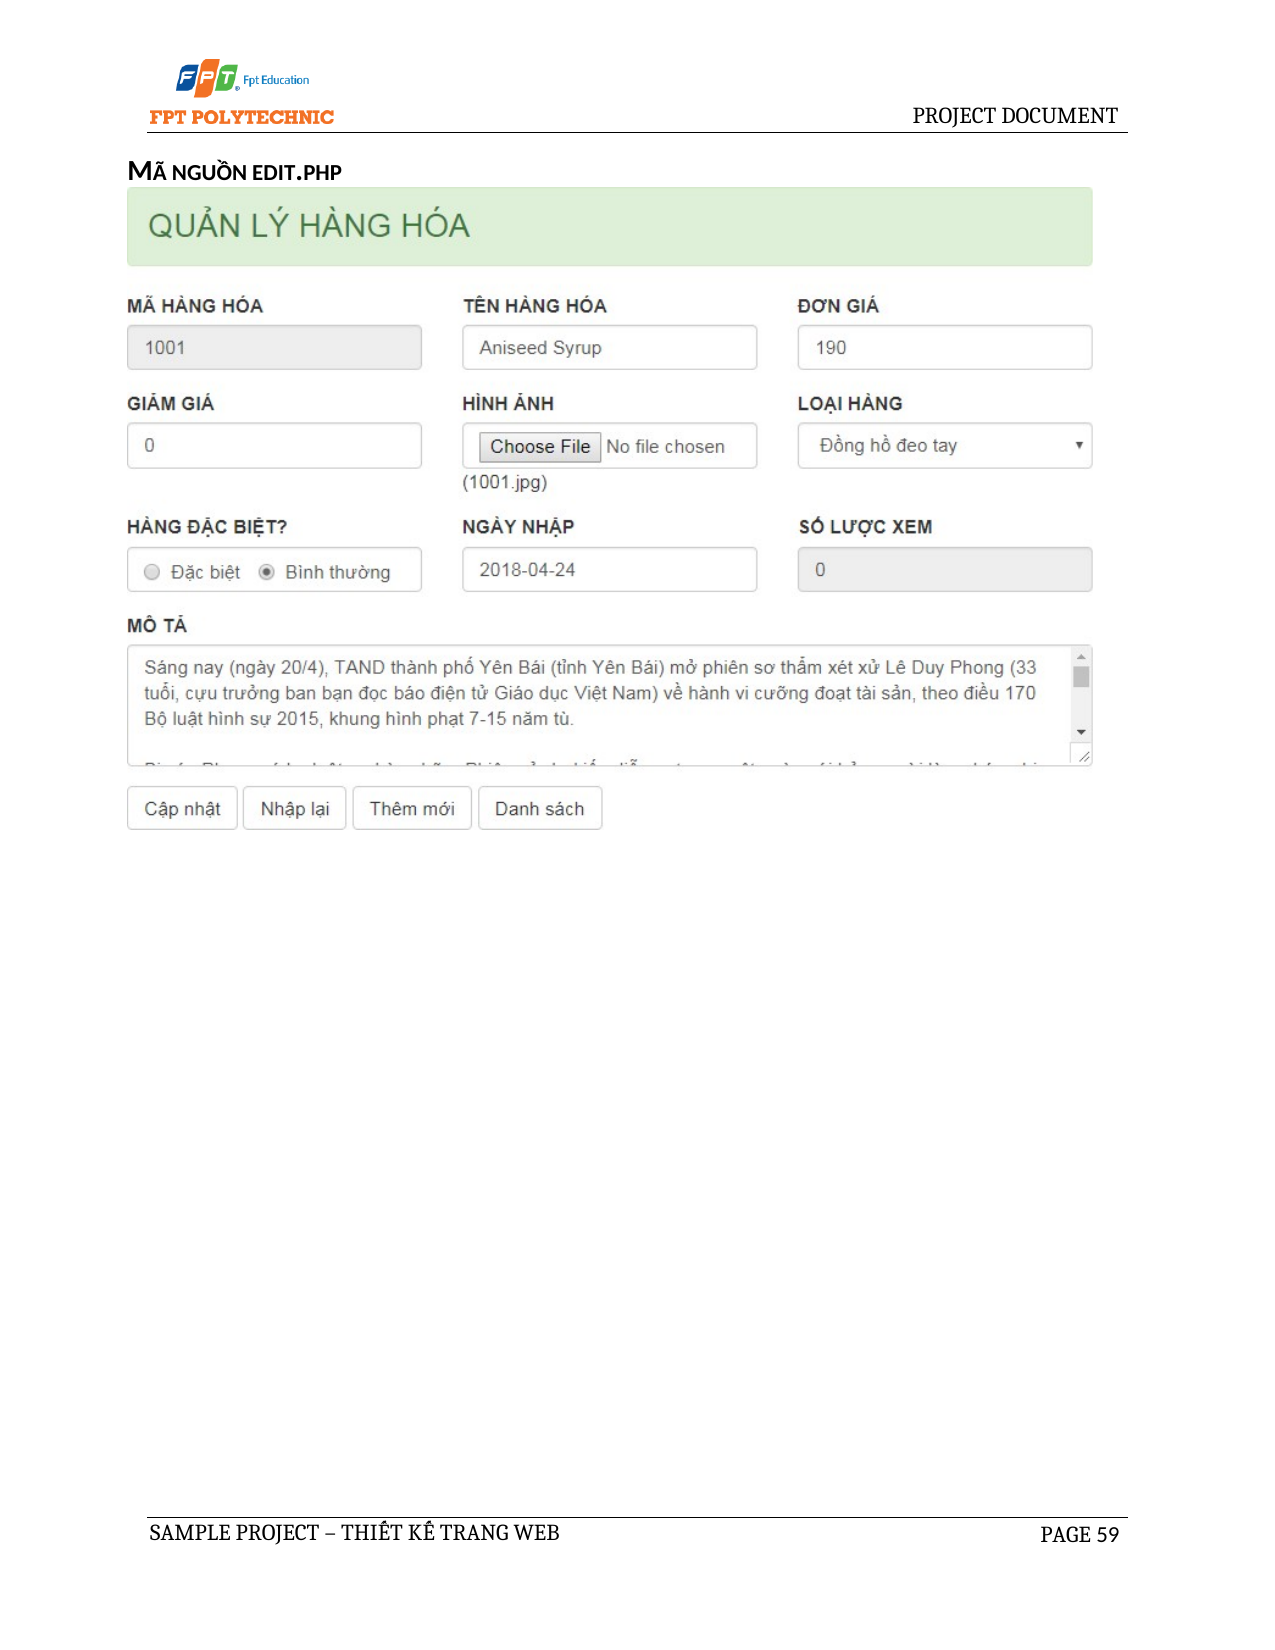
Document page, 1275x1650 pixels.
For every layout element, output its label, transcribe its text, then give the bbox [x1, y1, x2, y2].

picture [150, 59, 334, 124]
picture [127, 187, 1093, 830]
